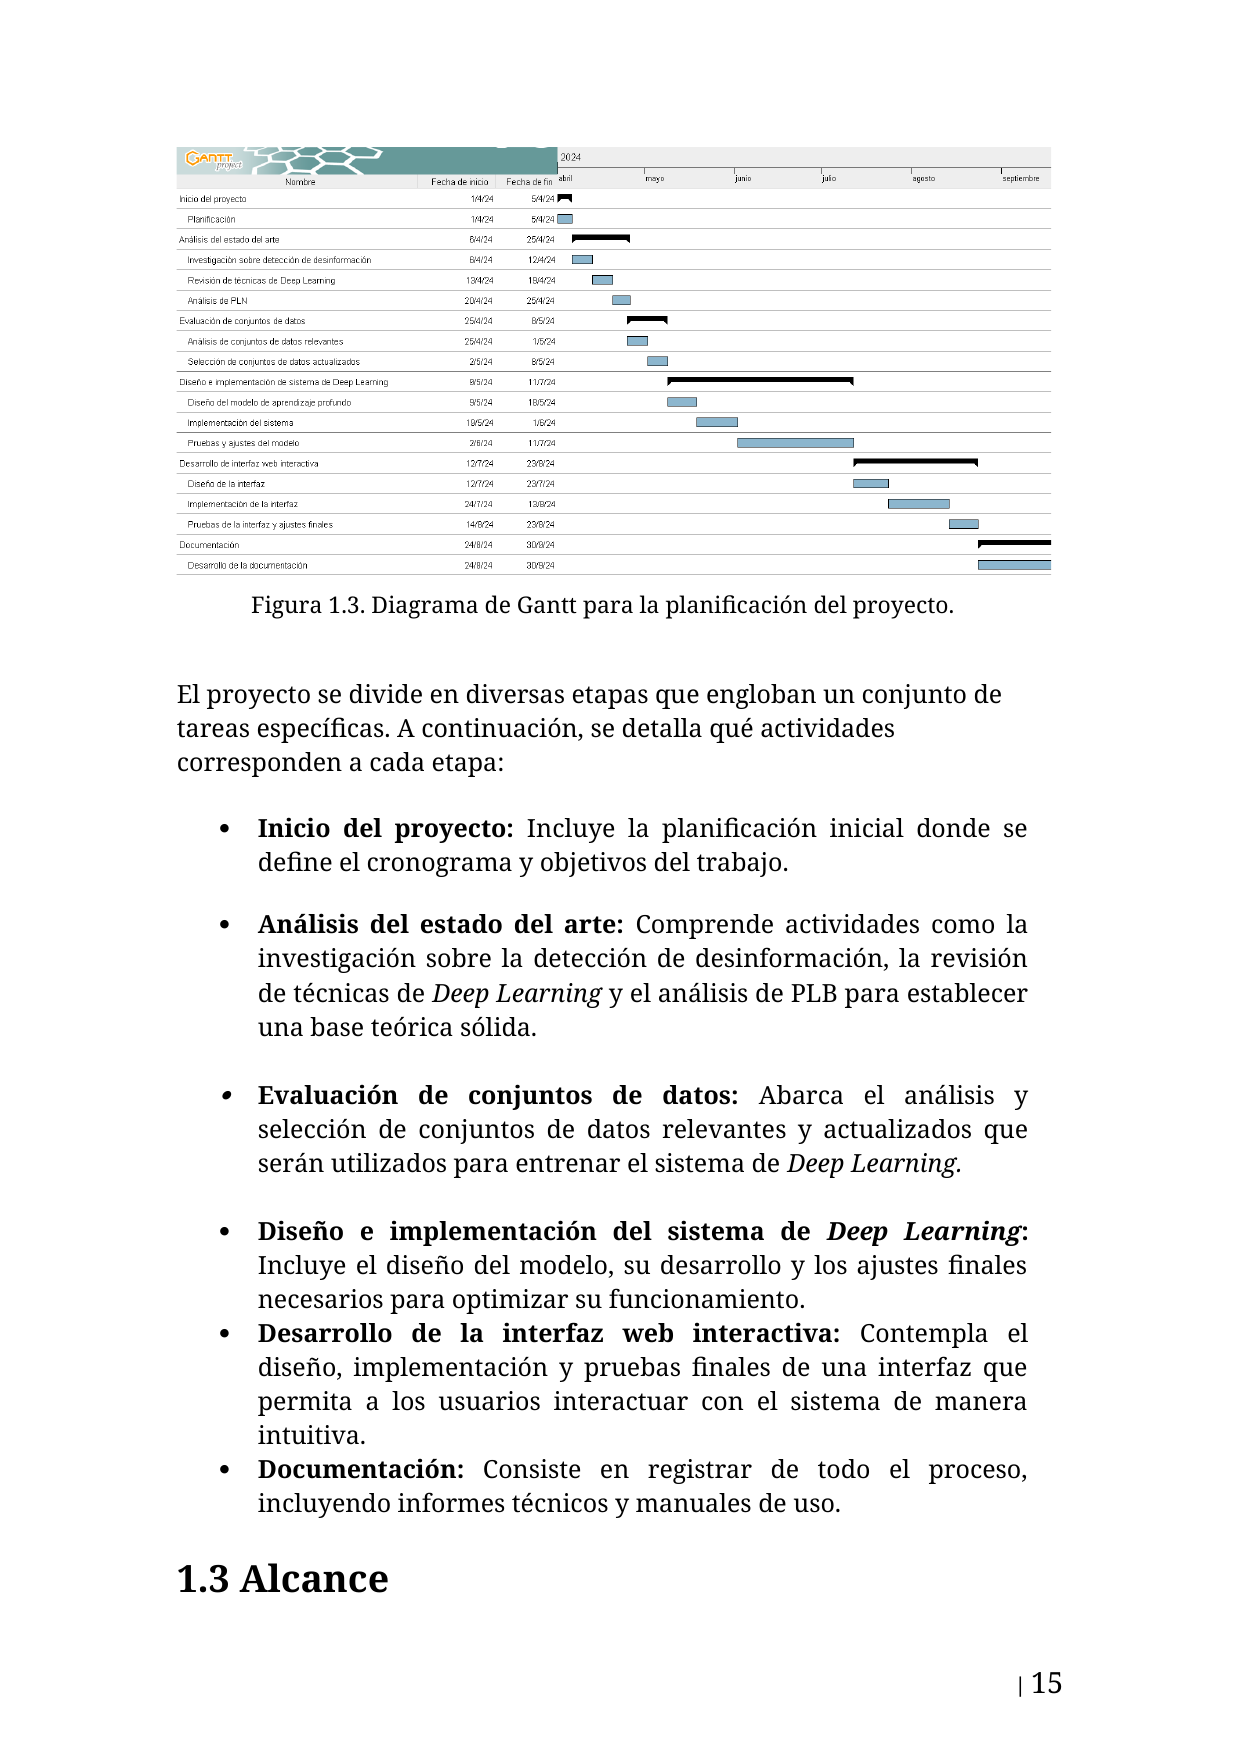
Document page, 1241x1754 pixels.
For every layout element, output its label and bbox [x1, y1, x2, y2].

table_header [165, 148, 1051, 589]
table_cell [165, 589, 1040, 1603]
picture [176, 147, 1052, 575]
